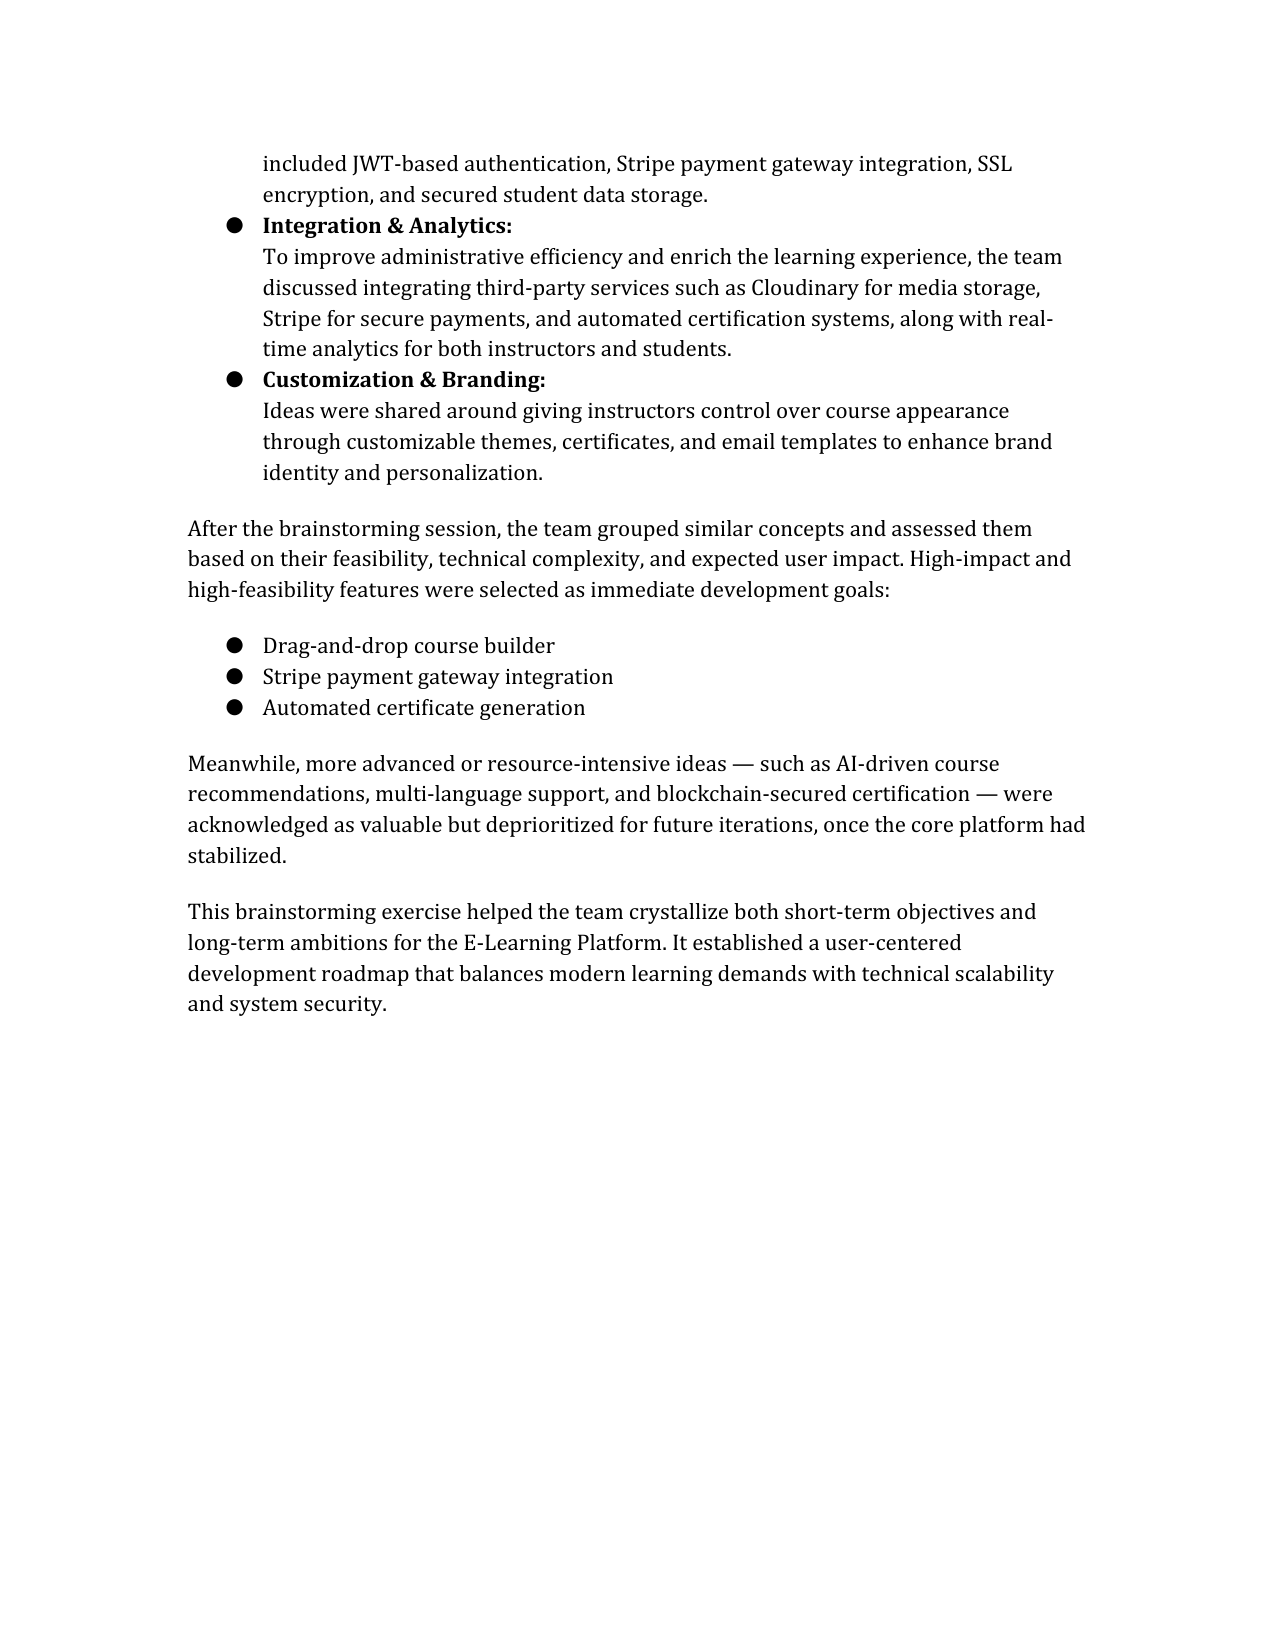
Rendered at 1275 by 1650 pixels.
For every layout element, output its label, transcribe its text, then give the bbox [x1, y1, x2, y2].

text After the brainstorming session, the team grouped similar concepts and assessed them based on their feasibility, technical complexity, and expected user impact. High-impact and high-feasibility features were selected as immediate development goals: [187, 514, 1087, 603]
text Meanwhile, more advanced or resource-intensive ideas — such as AI-driven course recommendations, multi-language support, and blockchain-secured certification — were acknowledged as valuable but deprioritized for future iterations, once the core platform had stabilized. [187, 749, 1087, 868]
text This brainstorming exercise helped the team crystallize both short-term objectives and long-term ambitions for the E-Learning Platform. It established a user-centered development roadmap that balances modern learning demands with technical scalability and system security. [187, 897, 1087, 1017]
list Stripe payment gateway integration [225, 662, 1087, 689]
list Drag-and-drop course builder [225, 632, 1087, 658]
list Customization & Branding: Ideas were shared around giving instructors control over course appearance through customizable themes, certificates, and email templates to enhance brand identity and personalization. [225, 366, 1087, 485]
list Integration & Analytics: To improve administrative efficiency and enrich the learning experience, the team discussed integrating third-party services such as Cloudinary for media storage, Stripe for secure payments, and automated certification systems, along with real-time analytics for both instructors and students. [225, 212, 1087, 362]
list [225, 150, 1087, 208]
list Automated certificate generation [225, 693, 1087, 720]
